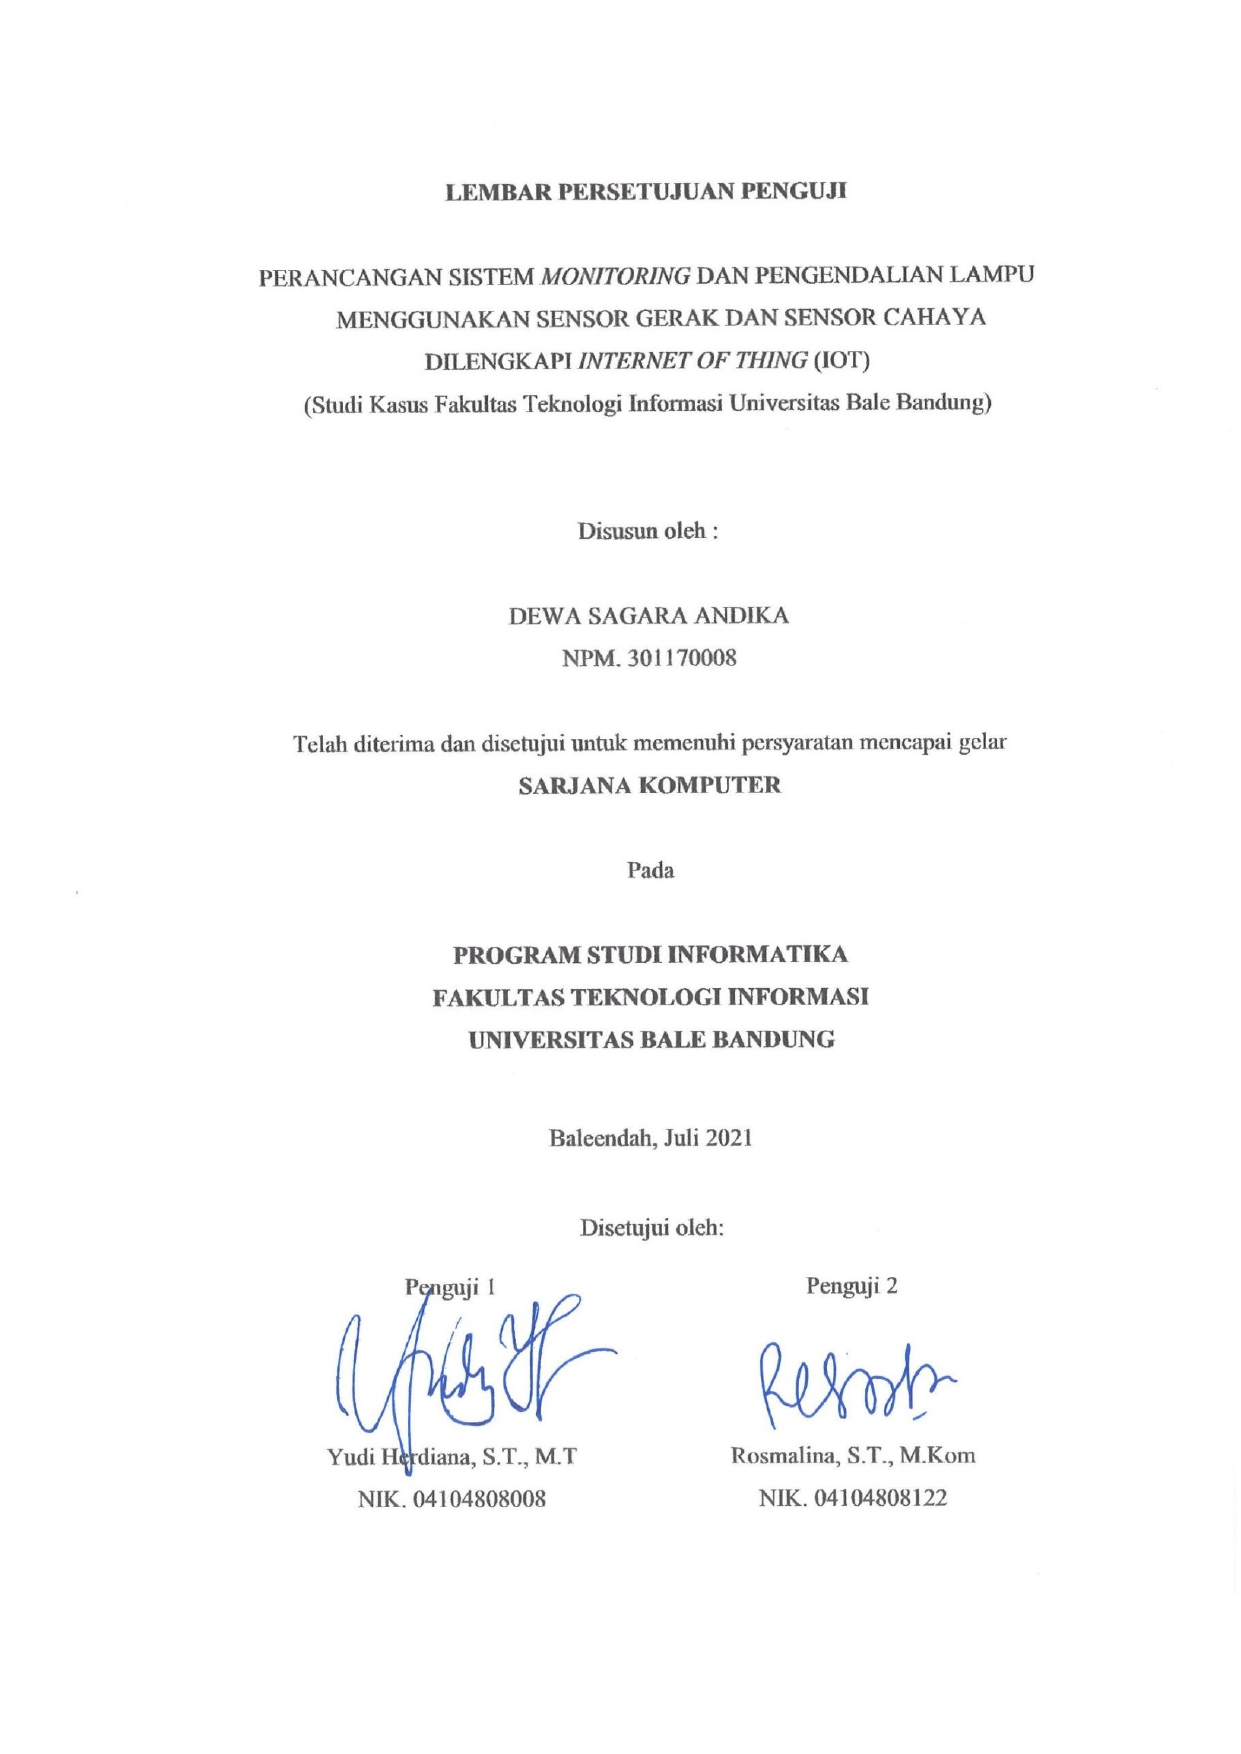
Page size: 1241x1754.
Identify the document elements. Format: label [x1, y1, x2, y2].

picture [0, 15, 1236, 1594]
